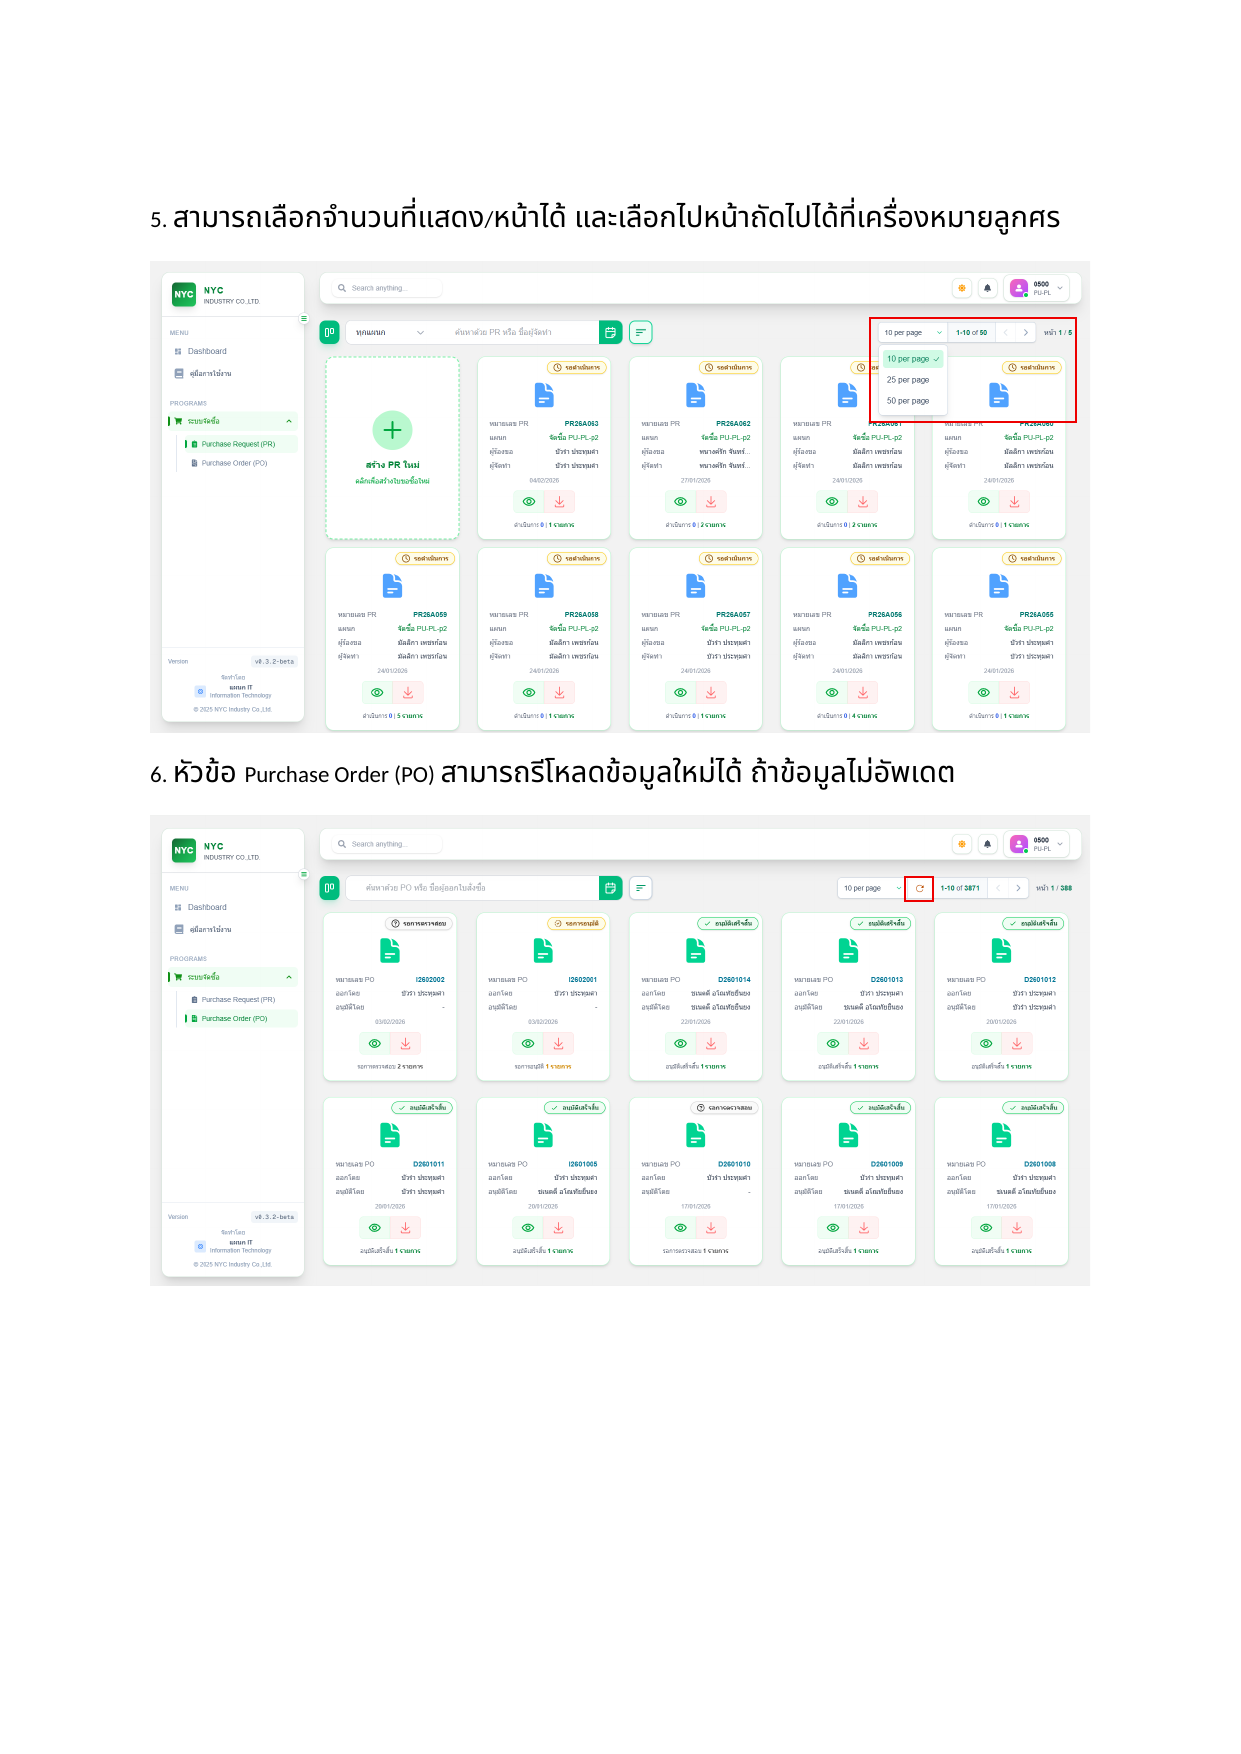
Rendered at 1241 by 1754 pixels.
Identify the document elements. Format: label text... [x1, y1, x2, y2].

picture [150, 815, 1091, 1286]
text 5. สามารถเลือกจำนวนที่แสดง/หน้าได้ และเลือกไปหน้าถัดไปได้ที่เครื่องหมายลูกศร [150, 197, 1090, 241]
picture [150, 261, 1091, 733]
text 6. หัวข้อ Purchase Order (PO) สามารถรีโหลดข้อมูลใหม่ได้ ถ้าข้อมูลไม่อัพเดต [150, 751, 1090, 795]
